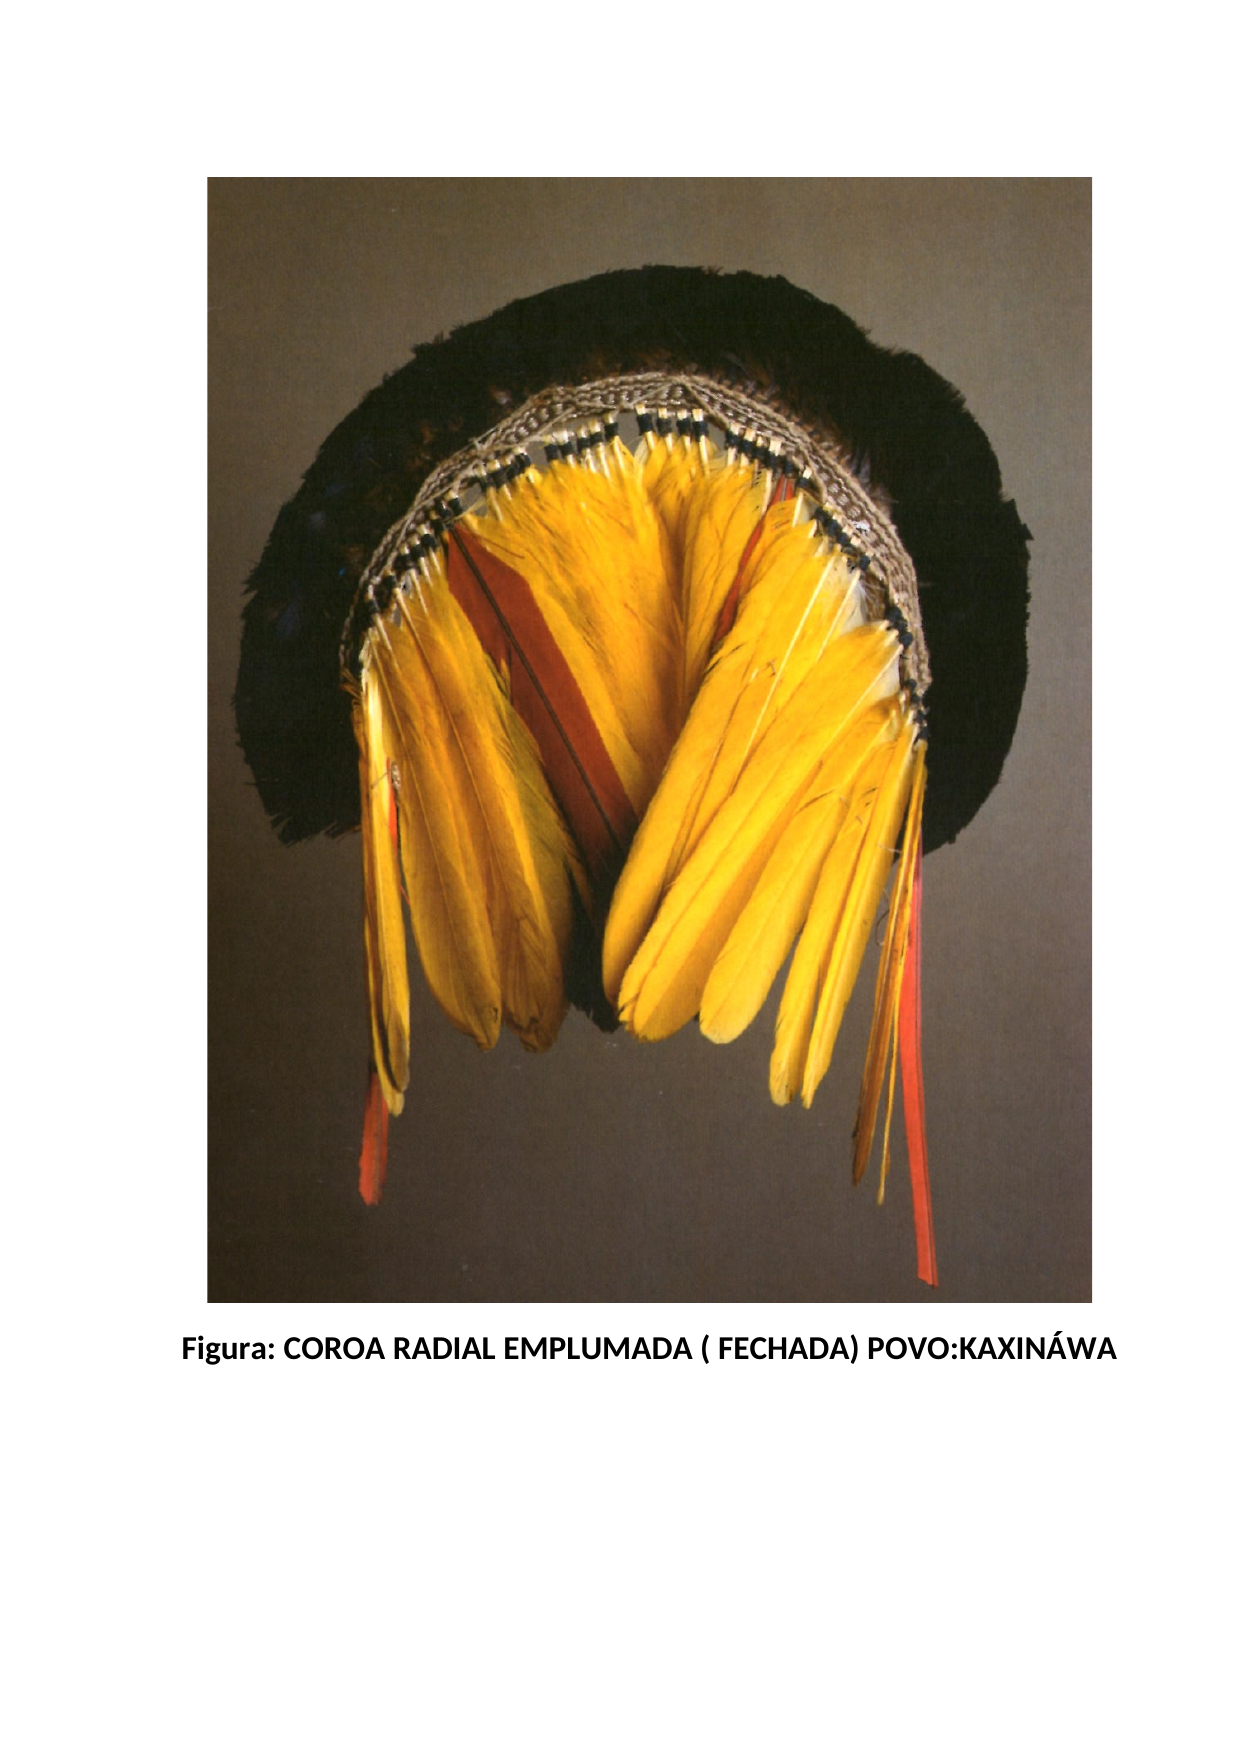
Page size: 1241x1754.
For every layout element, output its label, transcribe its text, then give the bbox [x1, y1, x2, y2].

text Figura: COROA RADIAL EMPLUMADA ( FECHADA) POVO:KAXINÁWA [177, 1327, 1122, 1368]
picture [207, 177, 1093, 1303]
